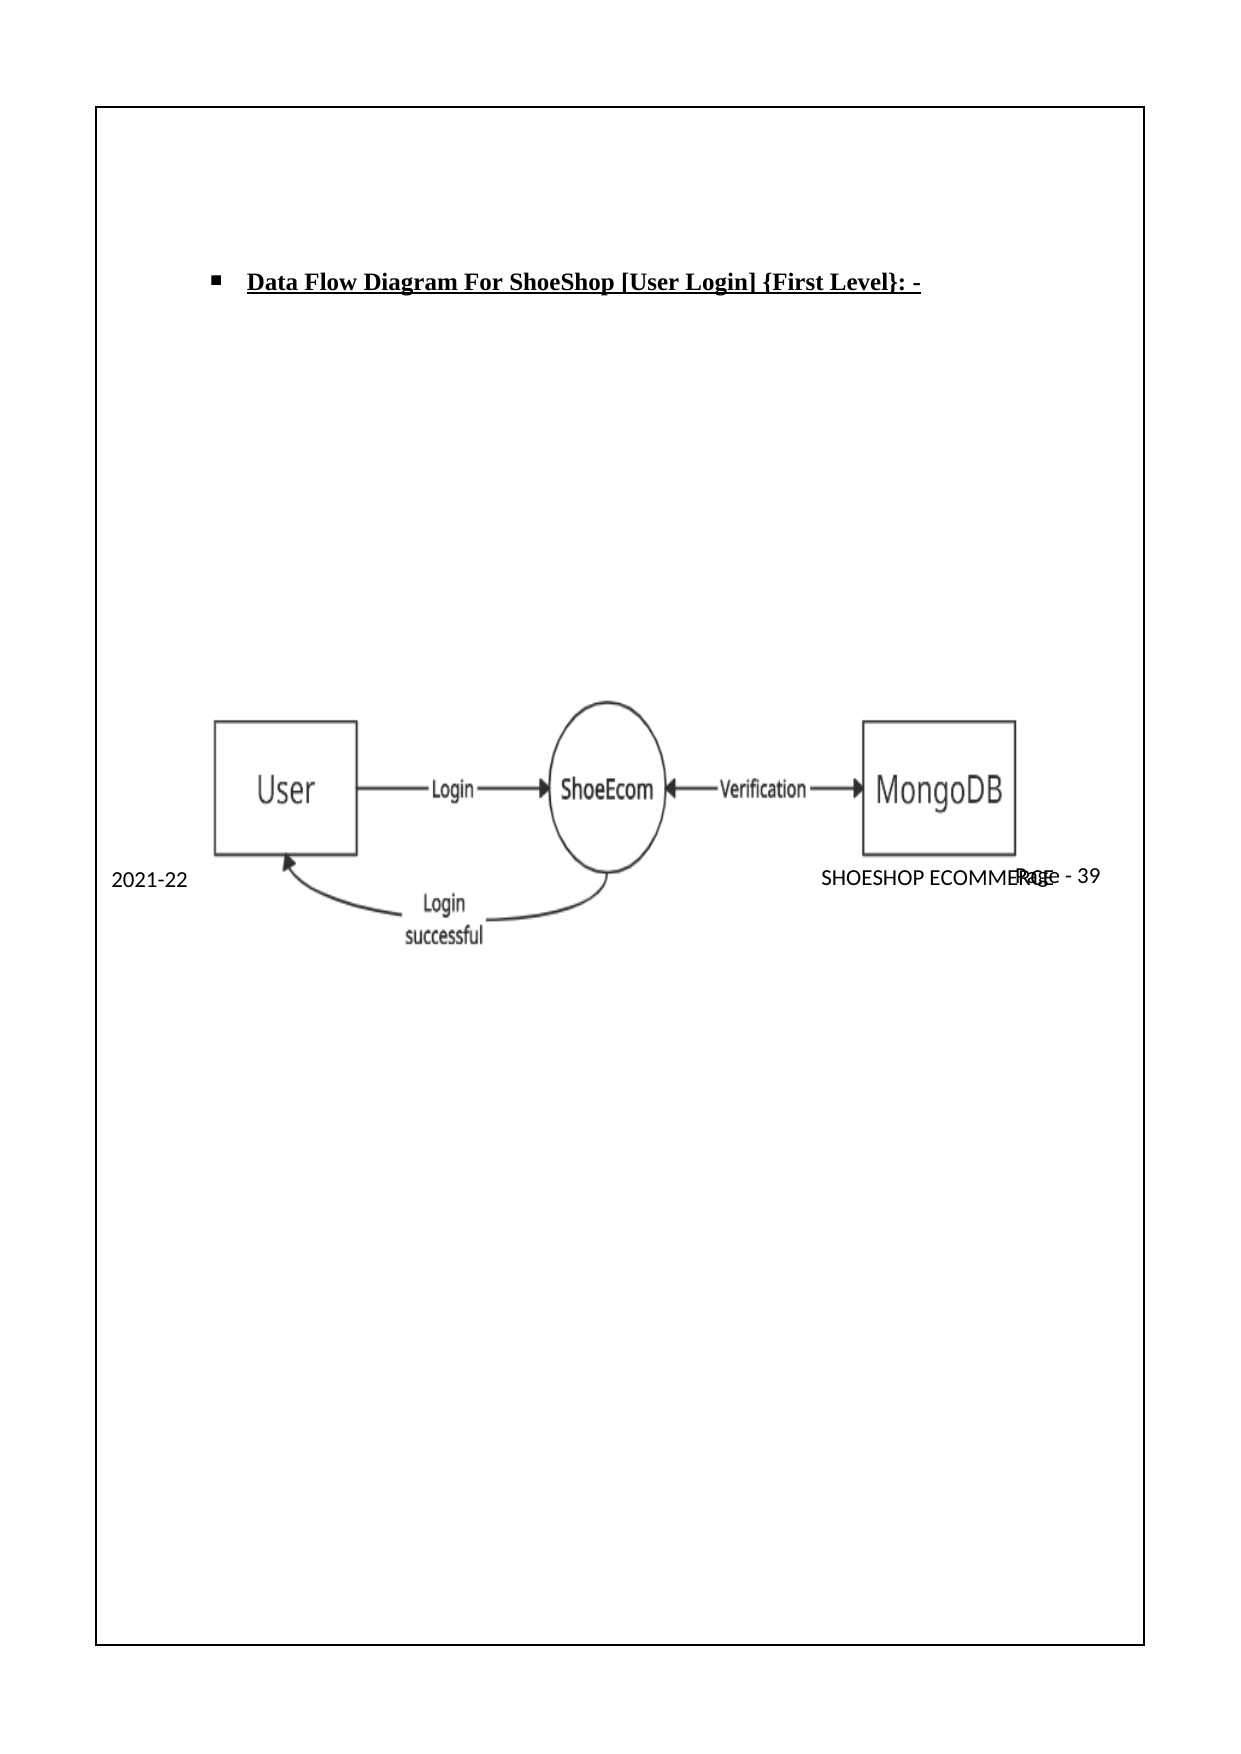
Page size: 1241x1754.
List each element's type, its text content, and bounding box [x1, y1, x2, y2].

list Data Flow Diagram For ShoeShop [User Login] {First Level}: - [209, 267, 1072, 297]
picture [150, 555, 1091, 1110]
